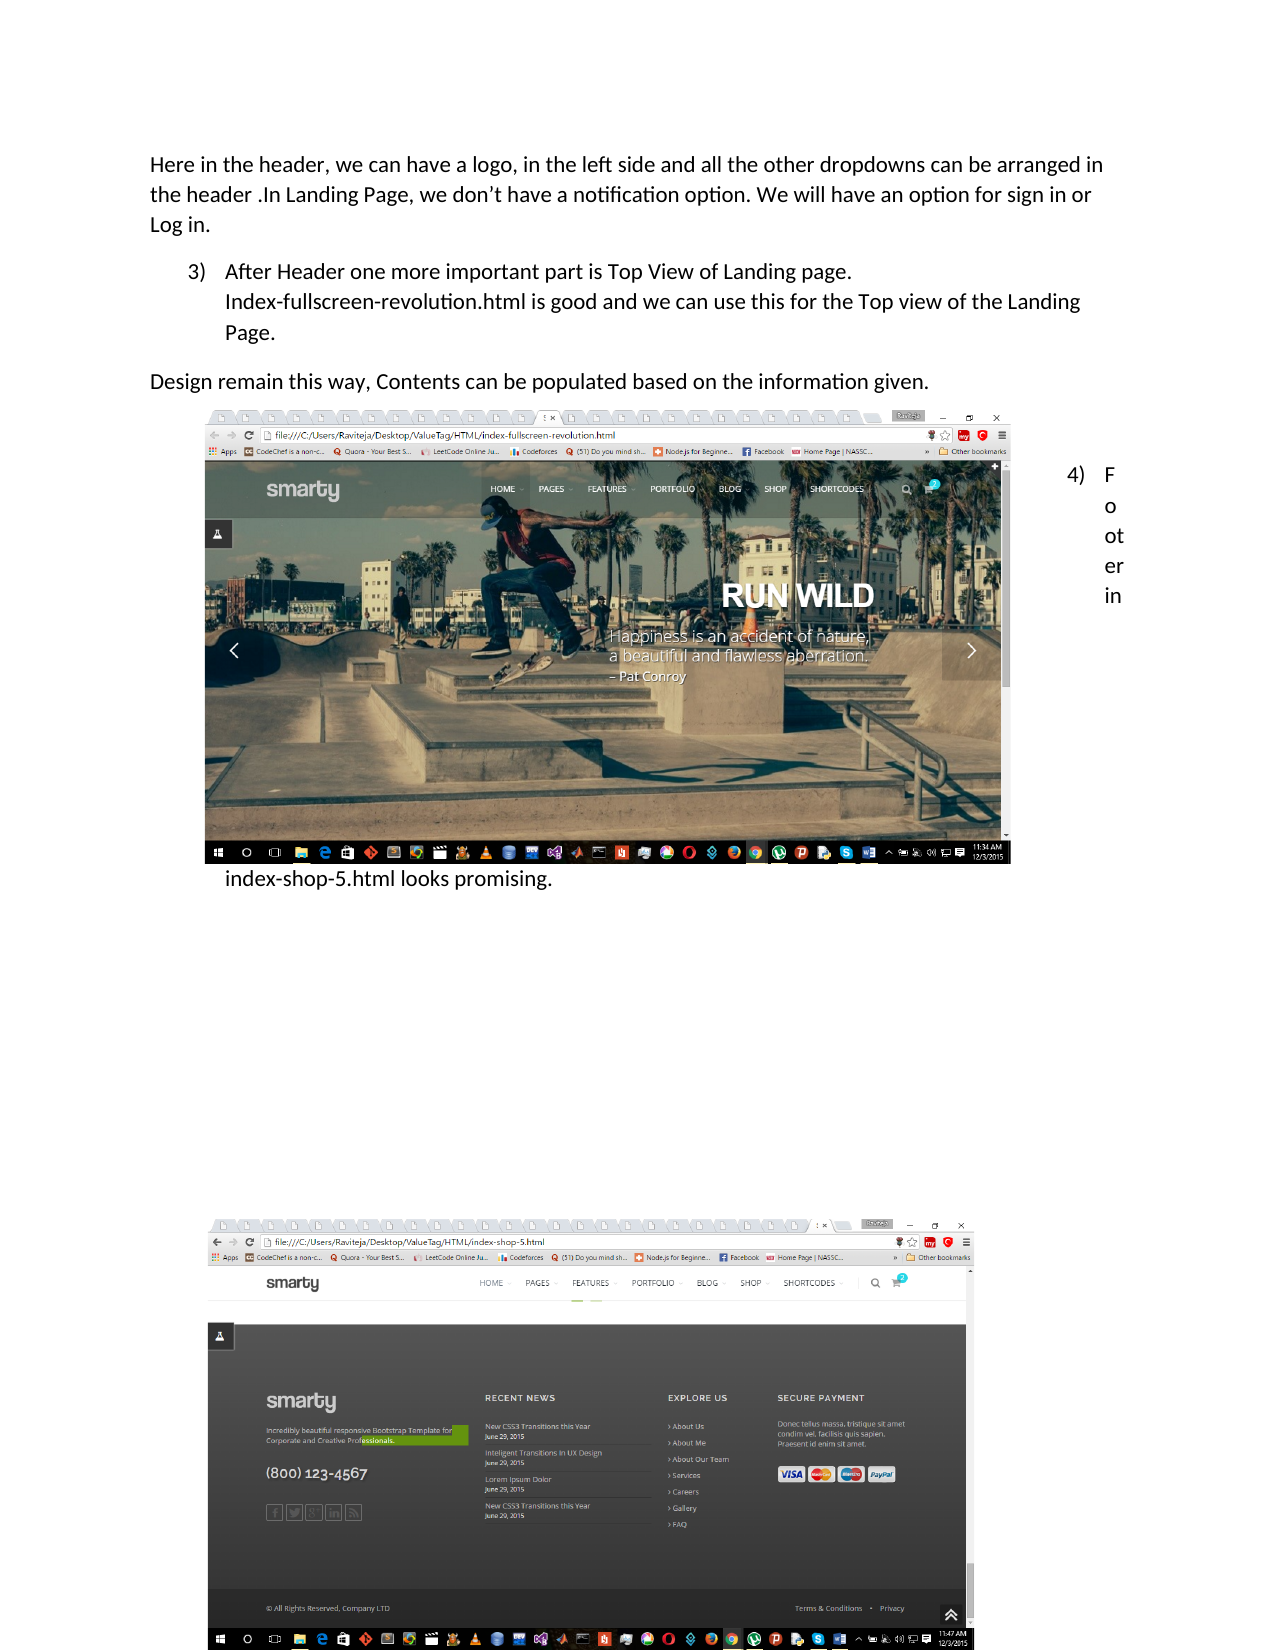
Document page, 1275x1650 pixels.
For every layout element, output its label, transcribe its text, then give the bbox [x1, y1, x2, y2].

text Here in the header, we can have a logo, in the left side and all the other dropdowns can be arranged in the header .In Landing Page, we don’t have a notification option. We will have an option for sign in or Log in. [150, 150, 1125, 238]
picture [204, 410, 1011, 864]
list Index-fullscreen-revolution.html is good and we can use this for the Top view of the Landing Page. [225, 287, 1125, 346]
list After Header one more important part is Top View of Landing page. [187, 257, 1125, 285]
text Design remain this way, Contents can be populated based on the information given. [150, 367, 1125, 395]
picture [207, 1219, 975, 1650]
